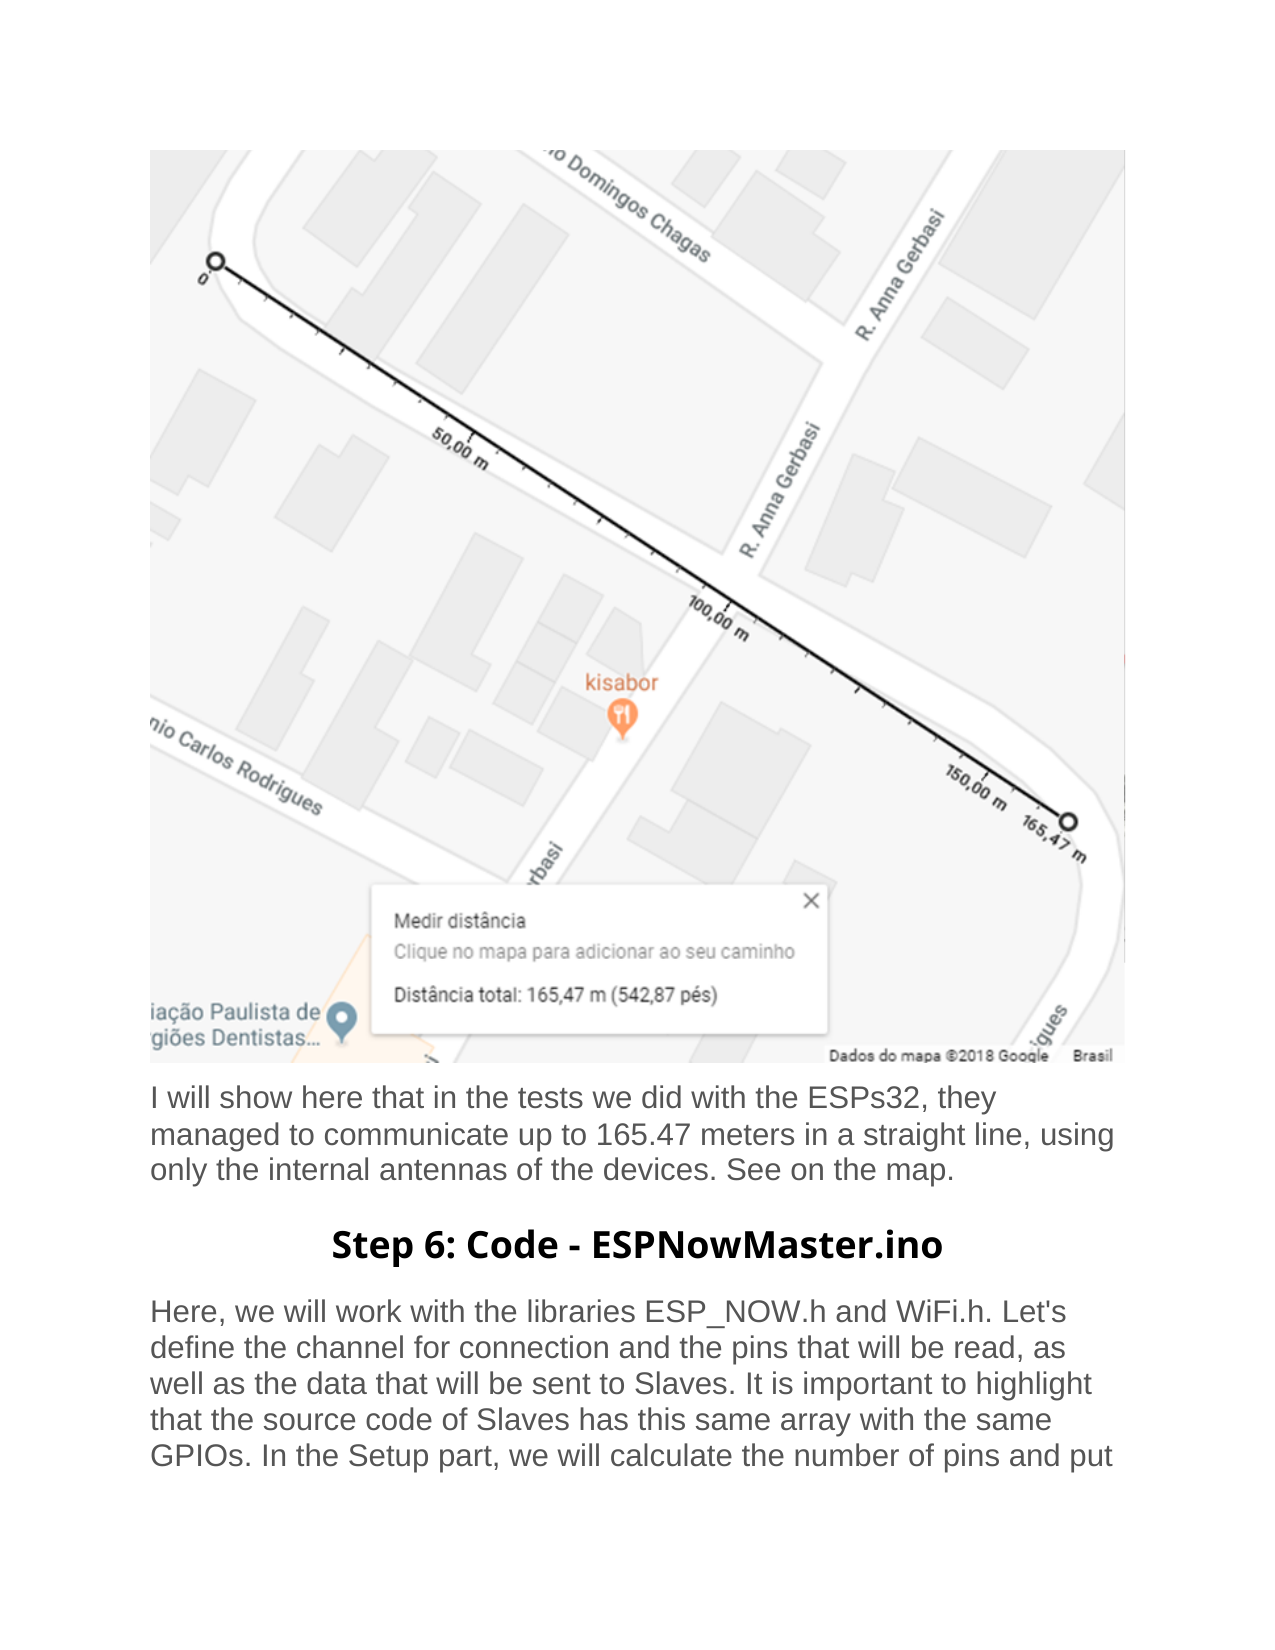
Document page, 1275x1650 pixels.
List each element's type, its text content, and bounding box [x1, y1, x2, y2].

picture [150, 150, 1125, 1063]
text Step 6: Code - ​ESPNowMaster.ino [150, 1219, 1125, 1270]
text I will show here that in the tests we did with the ESPs32, they managed to communicate up to 165.47 meters in a straight line, using only the internal antennas of the devices. See on the map. [150, 1079, 1125, 1187]
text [150, 1293, 1125, 1473]
